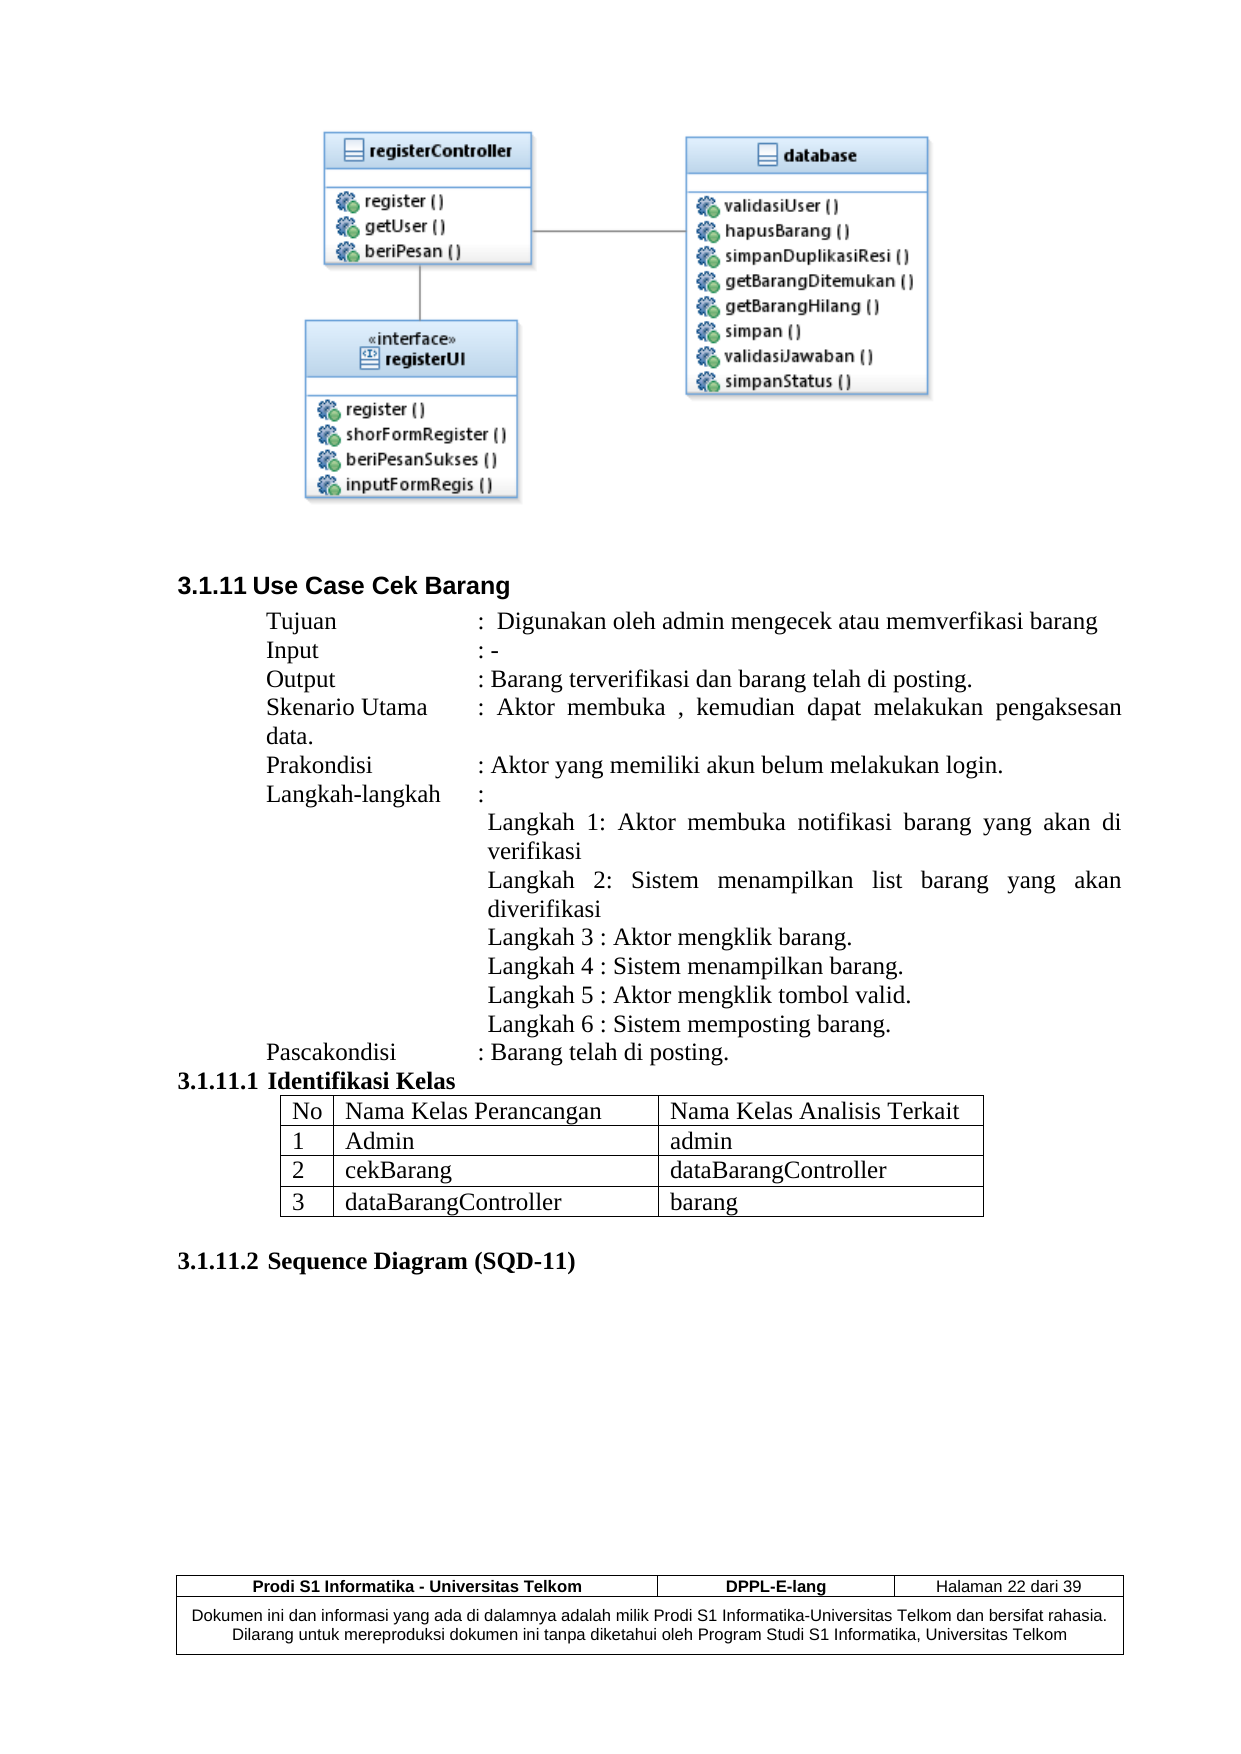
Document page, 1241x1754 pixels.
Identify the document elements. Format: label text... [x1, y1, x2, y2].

text Langkah 3 : Aktor mengklik barang. [487, 922, 1122, 951]
text Langkah 1: Aktor membuka notifikasi barang yang akan di verifikasi [487, 807, 1122, 865]
text Skenario Utama : Aktor membuka , kemudian dapat melakukan pengaksesan data. [266, 692, 1122, 750]
table_cell barang [659, 1187, 983, 1216]
list Identifikasi Kelas [177, 1066, 1122, 1095]
text Input : - [266, 635, 1122, 664]
text Pascakondisi : Barang telah di posting. [266, 1037, 1122, 1066]
table_cell admin [659, 1126, 983, 1154]
text Tujuan : Digunakan oleh admin mengecek atau memverfikasi barang [266, 606, 1122, 635]
text Langkah 5 : Aktor mengklik tombol valid. [487, 980, 1122, 1009]
table_cell cekBarang [334, 1156, 658, 1186]
table_header Nama Kelas Analisis Terkait [659, 1096, 983, 1125]
table_header Nama Kelas Perancangan [334, 1096, 658, 1125]
table_cell 2 [281, 1156, 333, 1186]
subtitle Use Case Cek Barang [177, 571, 1122, 600]
table_cell dataBarangController [334, 1187, 658, 1216]
text Prakondisi : Aktor yang memiliki akun belum melakukan login. [266, 750, 1122, 779]
text Langkah 4 : Sistem menampilkan barang. [487, 951, 1122, 980]
table_cell 1 [281, 1126, 333, 1154]
table_header No [281, 1096, 333, 1125]
text Langkah 6 : Sistem memposting barang. [487, 1009, 1122, 1037]
table_cell 3 [281, 1187, 333, 1216]
table_cell dataBarangController [659, 1156, 983, 1186]
table_cell Admin [334, 1126, 658, 1154]
text Langkah 2: Sistem menampilkan list barang yang akan diverifikasi [487, 865, 1122, 922]
picture [292, 118, 949, 522]
text Langkah-langkah : [266, 779, 1122, 807]
list Sequence Diagram (SQD-11) [177, 1246, 1122, 1274]
text Output : Barang terverifikasi dan barang telah di posting. [266, 664, 1122, 692]
